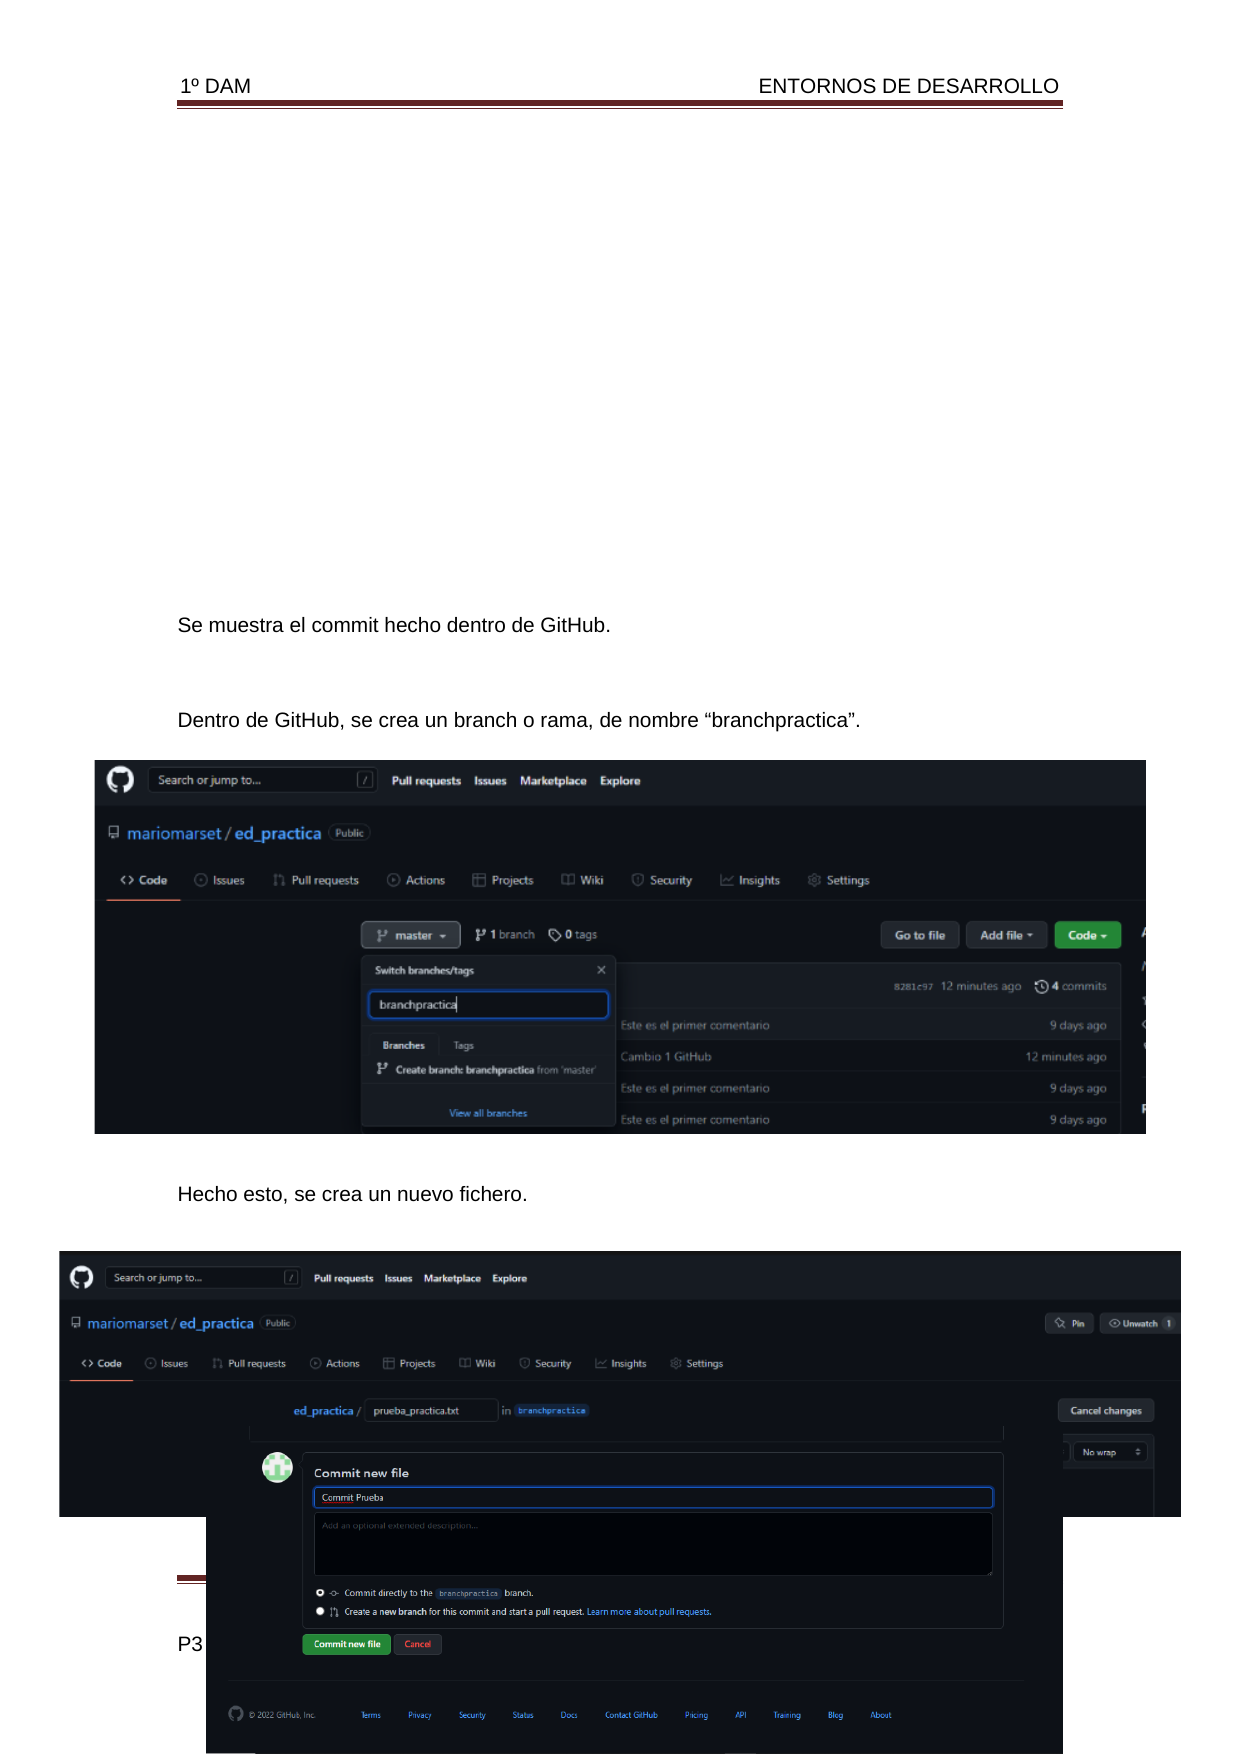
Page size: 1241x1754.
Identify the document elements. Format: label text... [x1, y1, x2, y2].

text Se muestra el commit hecho dentro de GitHub. [177, 612, 1063, 636]
picture [59, 1251, 1181, 1754]
text Dentro de GitHub, se crea un branch o rama, de nombre “branchpractica”. [177, 708, 1063, 732]
text Hecho esto, se crea un nuevo fichero. [177, 1182, 1063, 1206]
picture [94, 760, 1146, 1134]
